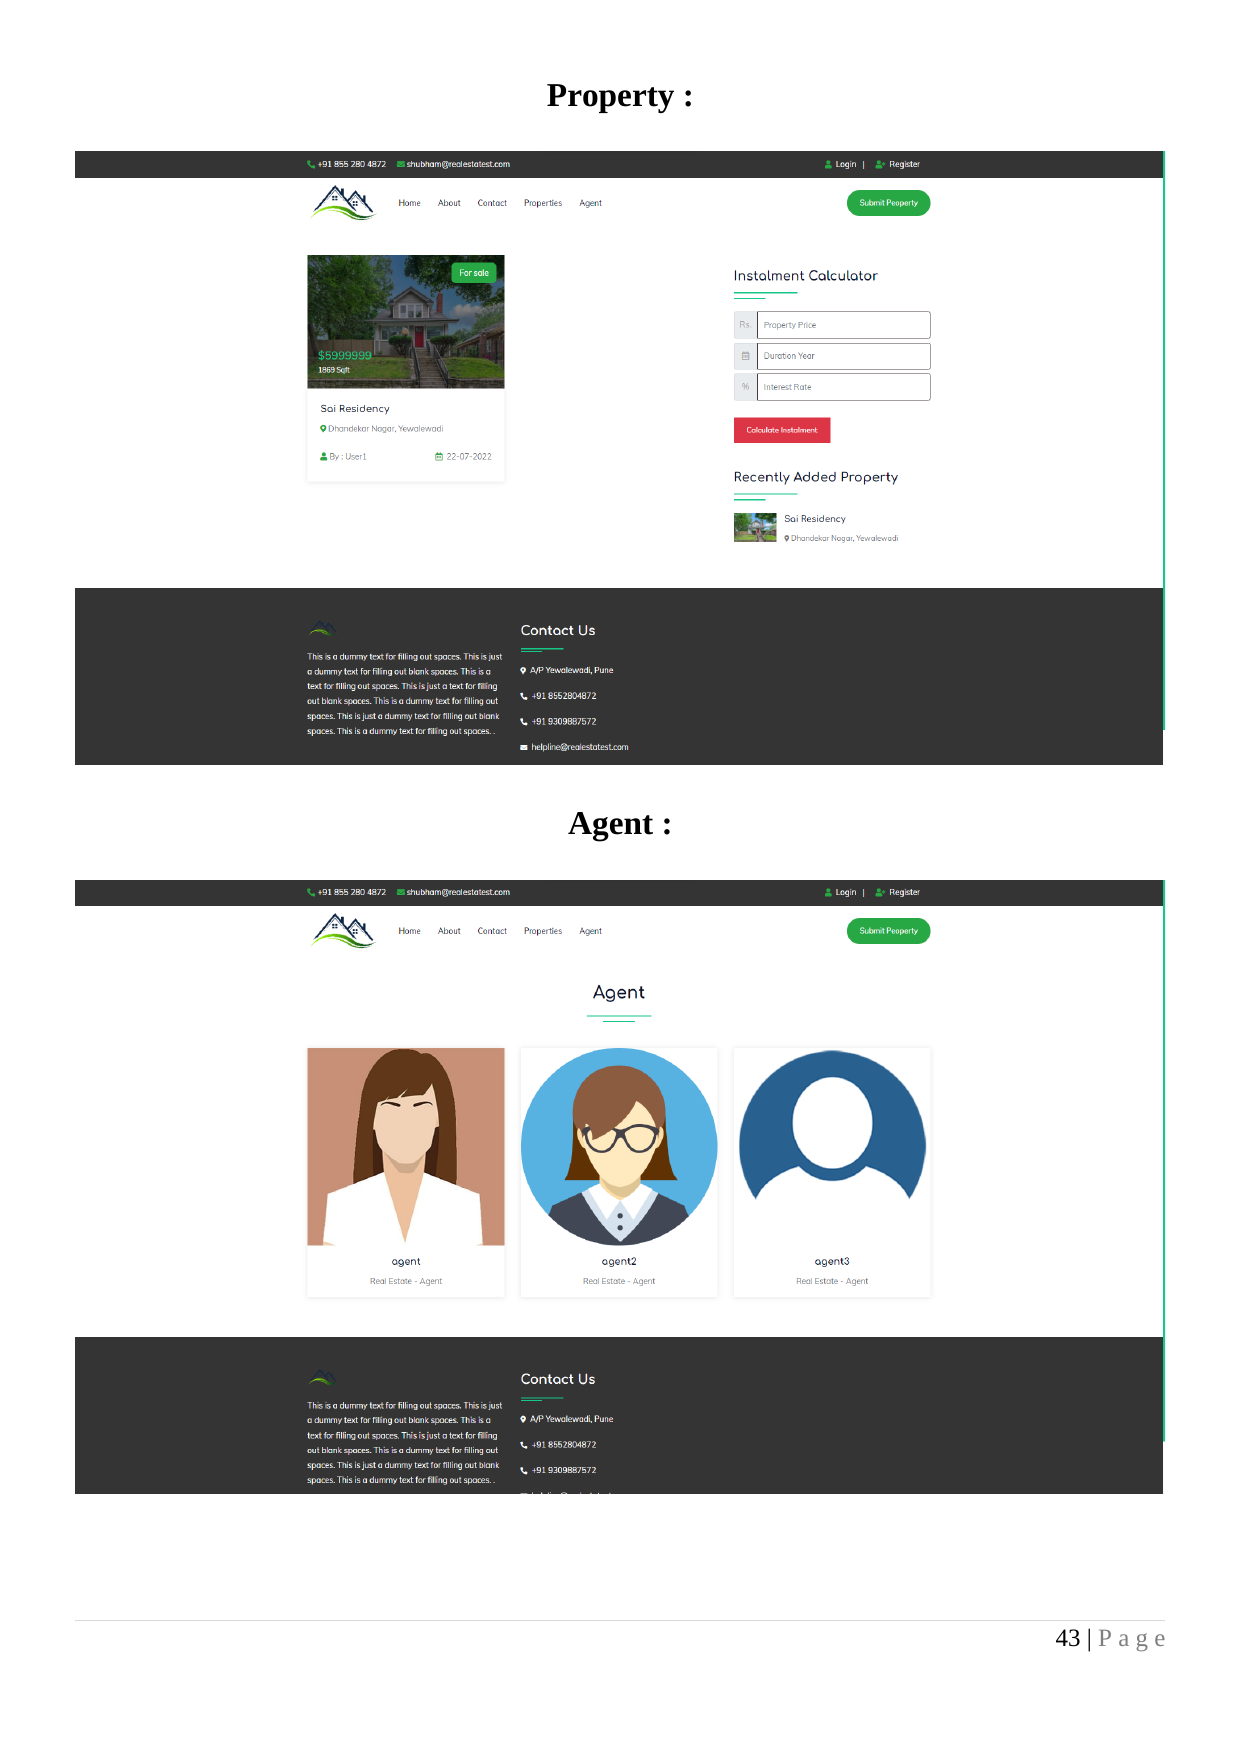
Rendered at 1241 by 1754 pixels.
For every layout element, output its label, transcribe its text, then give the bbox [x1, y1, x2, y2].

picture [75, 151, 1166, 765]
text Property : [75, 75, 1165, 113]
picture [75, 880, 1166, 1494]
text Agent : [75, 803, 1165, 842]
